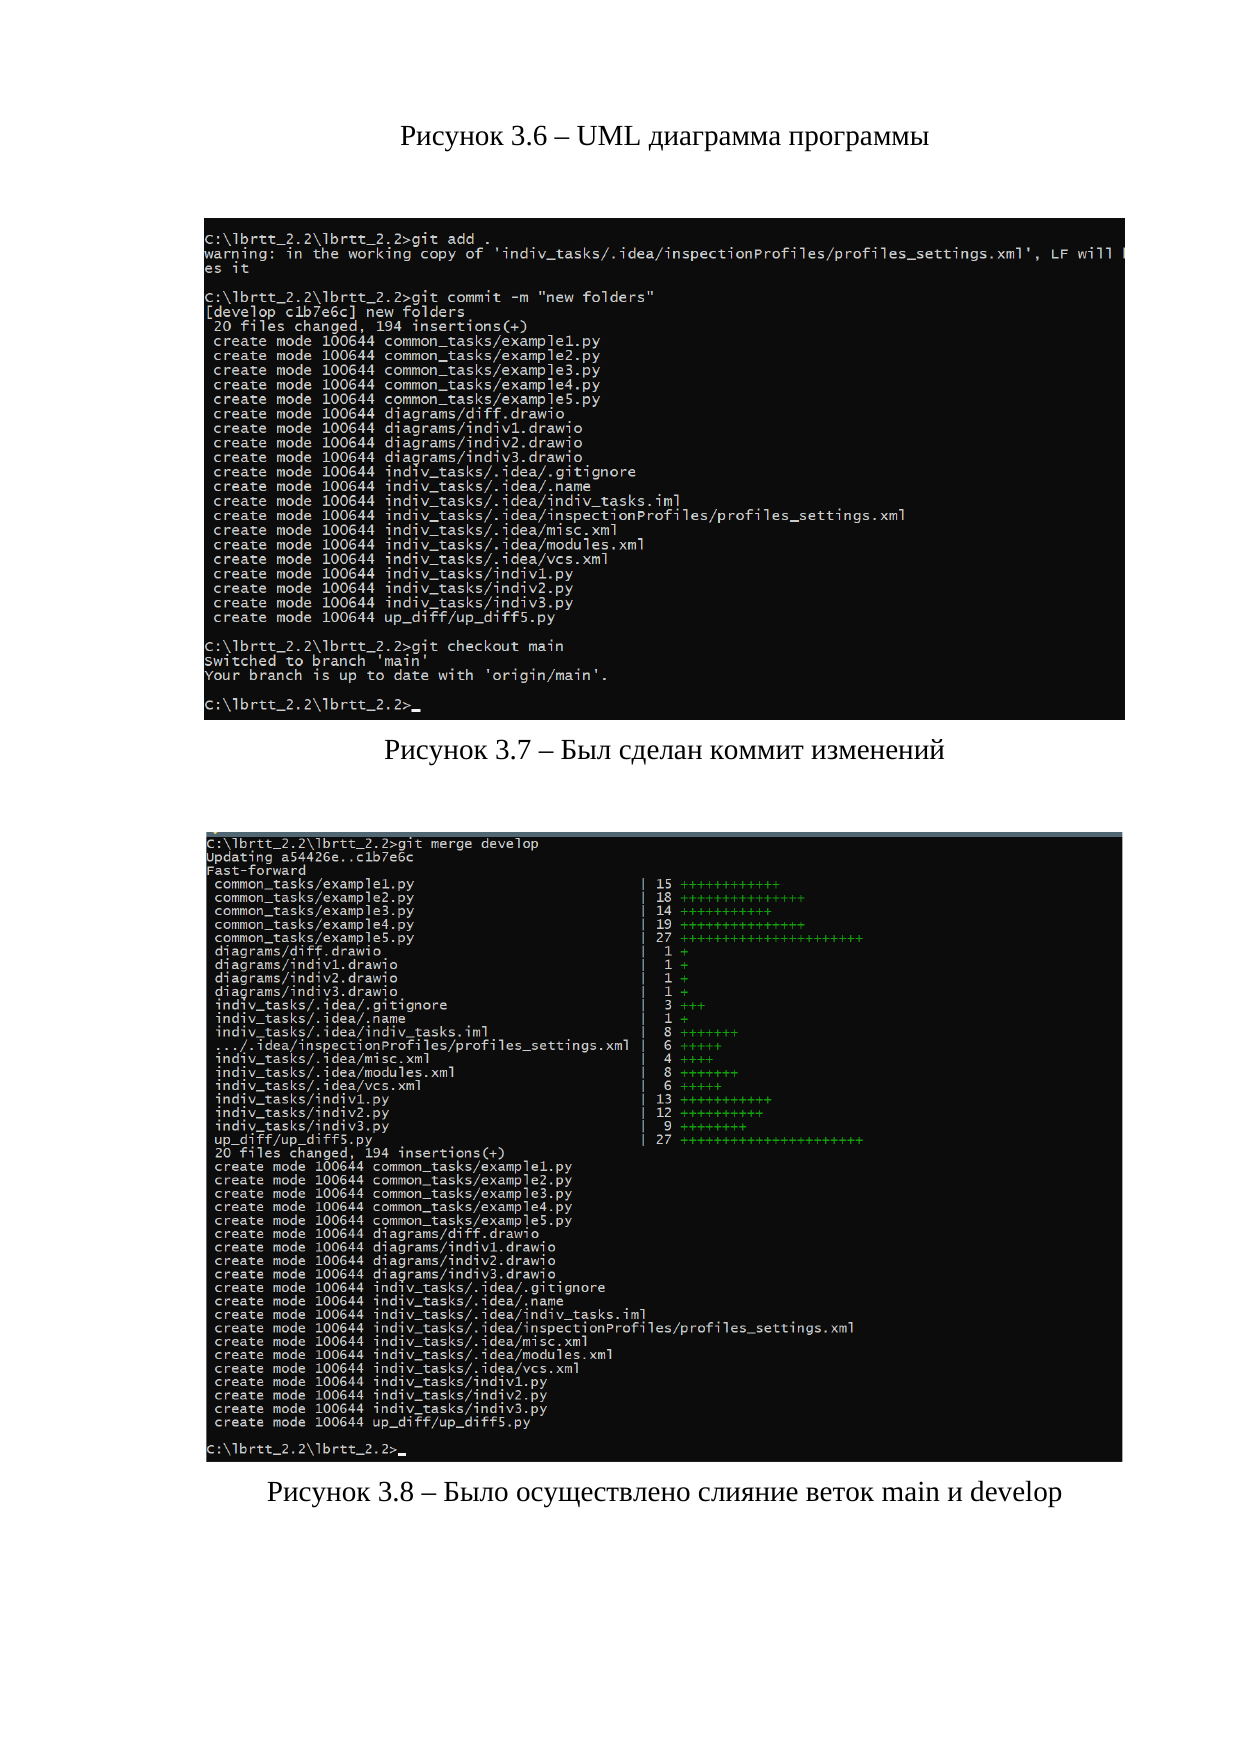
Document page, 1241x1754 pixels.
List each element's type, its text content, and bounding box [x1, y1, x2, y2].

picture [206, 832, 1123, 1462]
text Рисунок 3.7 – Был сделан коммит изменений [177, 732, 1152, 766]
picture [204, 218, 1125, 720]
text Рисунок 3.8 – Было осуществлено слияние веток main и develop [177, 1474, 1152, 1508]
text Рисунок 3.6 – UML диаграмма программы [177, 118, 1152, 152]
